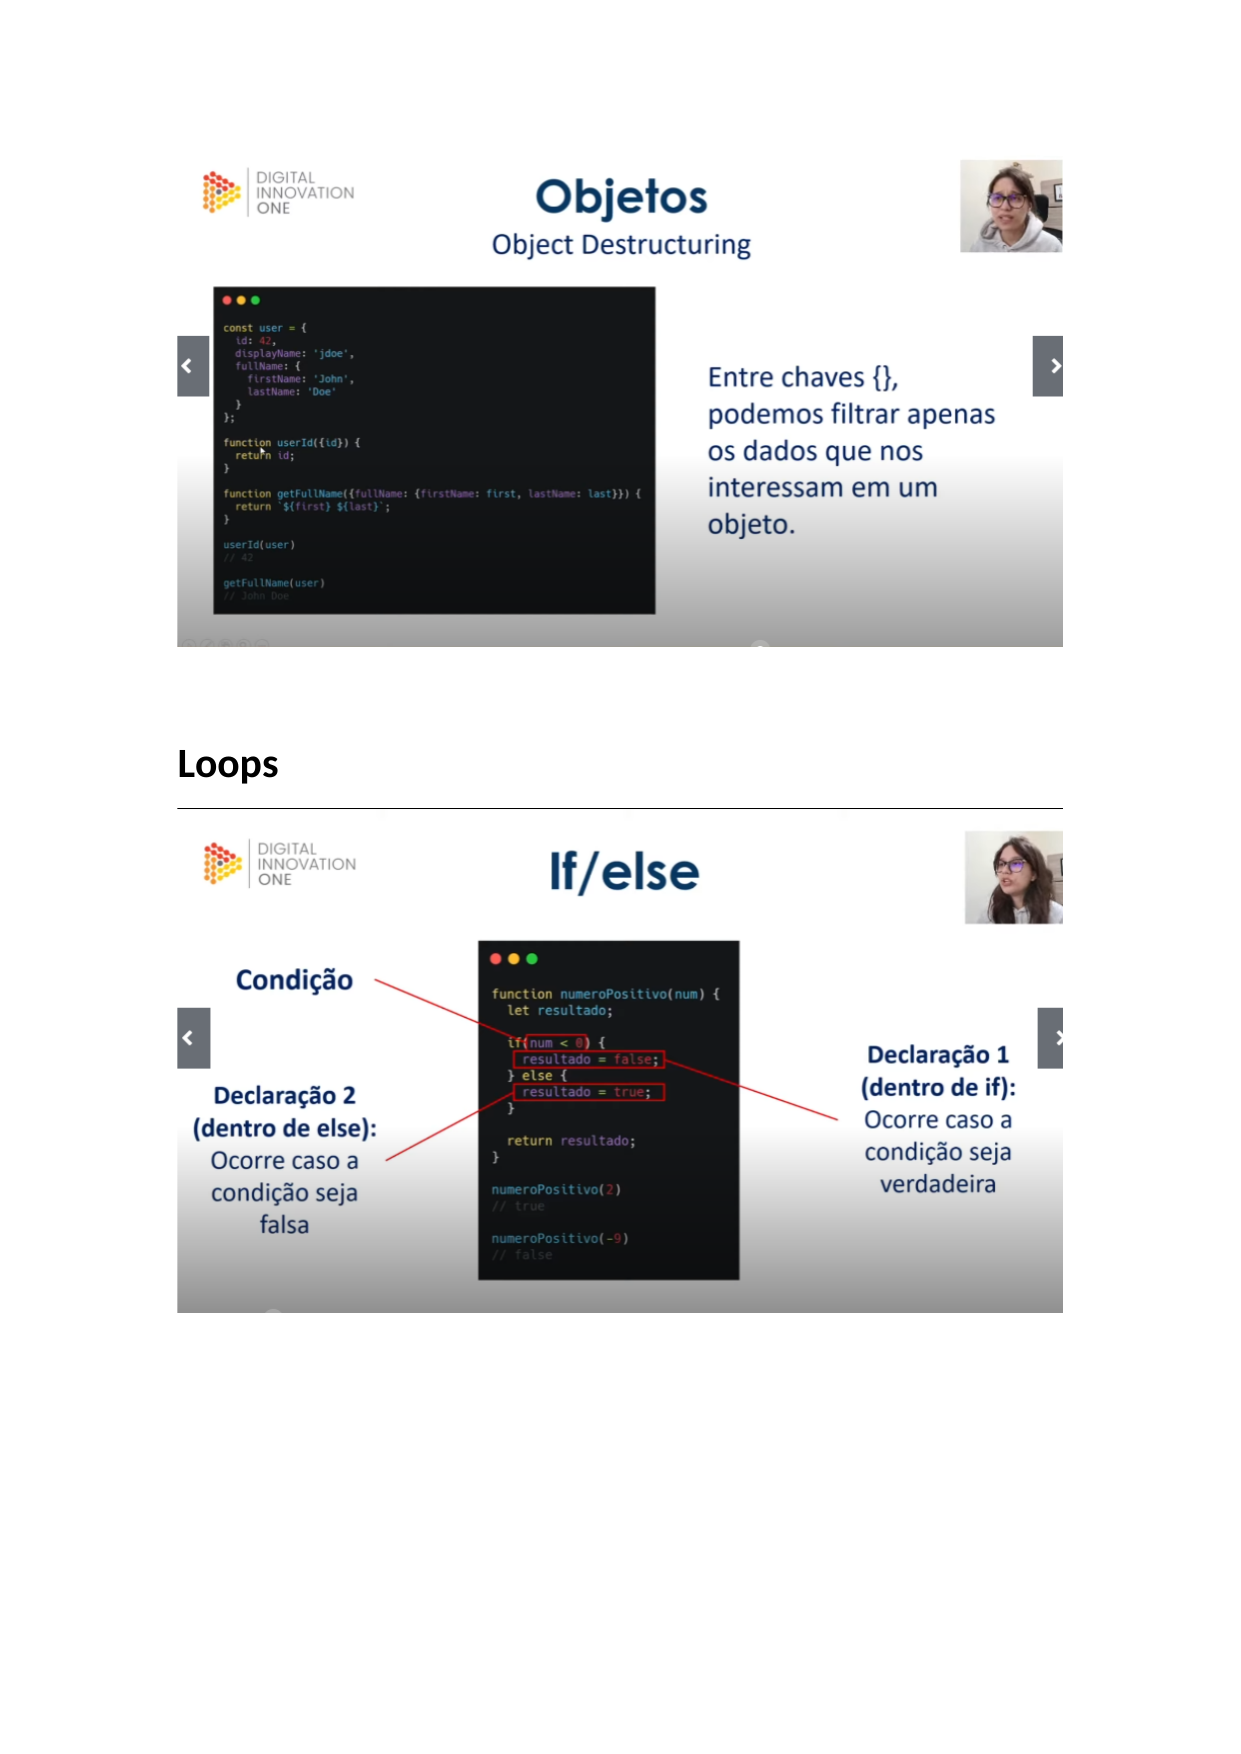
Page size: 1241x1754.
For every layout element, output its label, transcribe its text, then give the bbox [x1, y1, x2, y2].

picture [177, 808, 1063, 1313]
text Loops [177, 737, 1063, 788]
picture [177, 147, 1063, 647]
